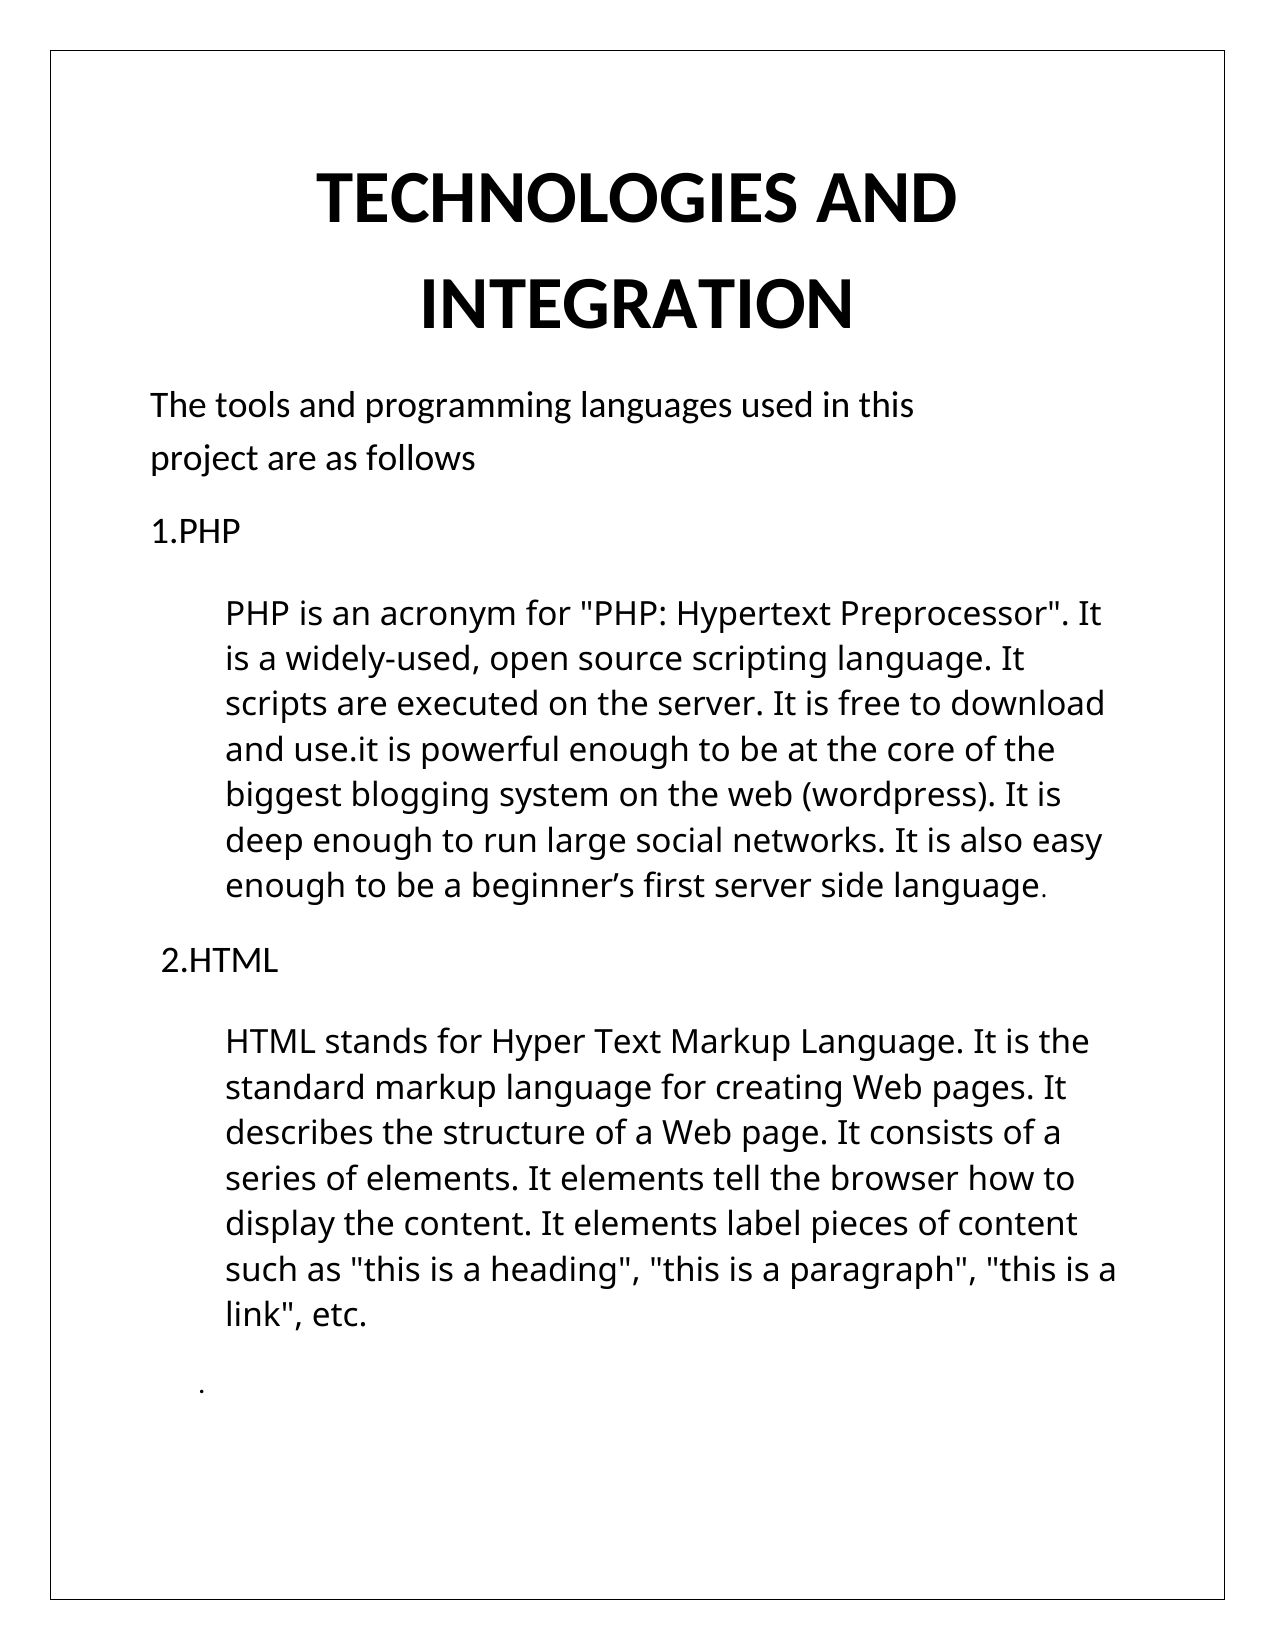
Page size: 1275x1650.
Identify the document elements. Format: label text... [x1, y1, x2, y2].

text TECHNOLOGIES AND INTEGRATION [150, 150, 1125, 347]
text . [198, 1365, 1059, 1401]
text The tools and programming languages used in this project are as follows [150, 381, 987, 480]
text HTML stands for Hyper Text Markup Language. It is the standard markup language for creating Web pages. It describes the structure of a Web page. It consists of a series of elements. It elements tell the browser how to display the content. It elements label pieces of content such as "this is a heading", "this is a paragraph", "this is a link", etc. [225, 1018, 1125, 1336]
text PHP is an acronym for "PHP: Hypertext Preprocessor". It is a widely-used, open source scripting language. It scripts are executed on the server. It is free to download and use.it is powerful enough to be at the core of the biggest blogging system on the web (wordpress). It is deep enough to run large social networks. It is also easy enough to be a beginner’s first server side language. [225, 589, 1125, 907]
text 1.PHP [150, 507, 987, 553]
text 2.HTML [160, 936, 1125, 982]
